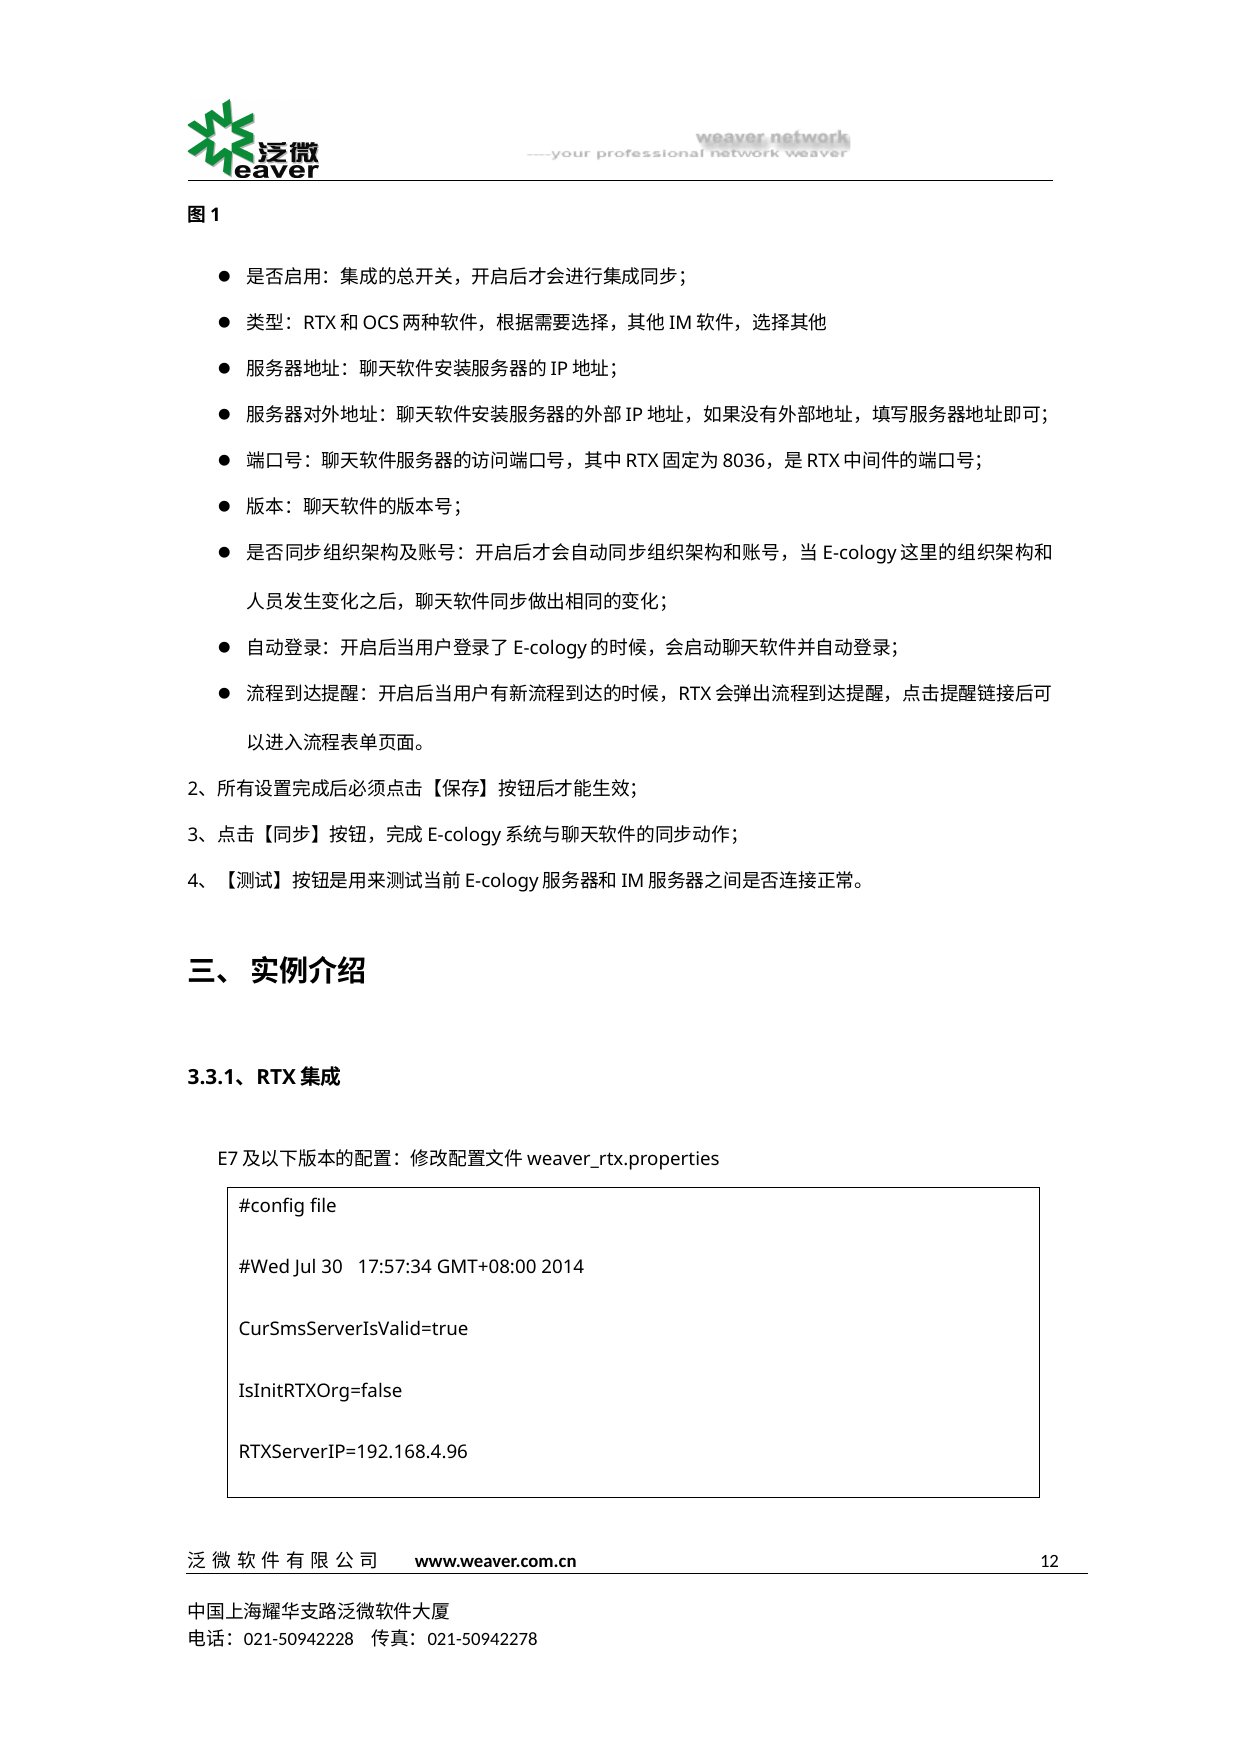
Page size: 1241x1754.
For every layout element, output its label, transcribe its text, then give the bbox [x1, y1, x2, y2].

list 类型：RTX和OCS两种软件，根据需要选择，其他IM软件，选择其他 [217, 305, 1053, 338]
subtitle 实例介绍 [187, 936, 1053, 1001]
list 流程到达提醒：开启后当用户有新流程到达的时候，RTX会弹出流程到达提醒，点击提醒链接后可以进入流程表单页面。 [217, 676, 1053, 757]
text 4、【测试】按钮是用来测试当前E-cology服务器和IM服务器之间是否连接正常。 [187, 863, 1053, 896]
list 版本：聊天软件的版本号； [217, 489, 1053, 522]
picture [187, 99, 319, 178]
text E7及以下版本的配置：修改配置文件weaver_rtx.properties [187, 1141, 1053, 1173]
list 服务器地址：聊天软件安装服务器的IP地址； [217, 351, 1053, 384]
text 3、点击【同步】按钮，完成E-cology系统与聊天软件的同步动作； [187, 817, 1053, 849]
list 服务器对外地址：聊天软件安装服务器的外部IP地址，如果没有外部地址，填写服务器地址即可； [217, 397, 1053, 430]
text 2、所有设置完成后必须点击【保存】按钮后才能生效； [187, 771, 1053, 803]
list 是否启用：集成的总开关，开启后才会进行集成同步； [217, 259, 1053, 292]
list 端口号：聊天软件服务器的访问端口号，其中RTX固定为8036，是RTX中间件的端口号； [217, 443, 1053, 476]
list 自动登录：开启后当用户登录了E-cology的时候，会启动聊天软件并自动登录； [217, 630, 1053, 663]
text 图1 [187, 197, 1053, 230]
subtitle 3.3.1、RTX集成 [187, 1059, 1053, 1092]
picture [475, 88, 851, 178]
list 是否同步组织架构及账号：开启后才会自动同步组织架构和账号，当E-cology这里的组织架构和人员发生变化之后，聊天软件同步做出相同的变化； [217, 535, 1053, 617]
